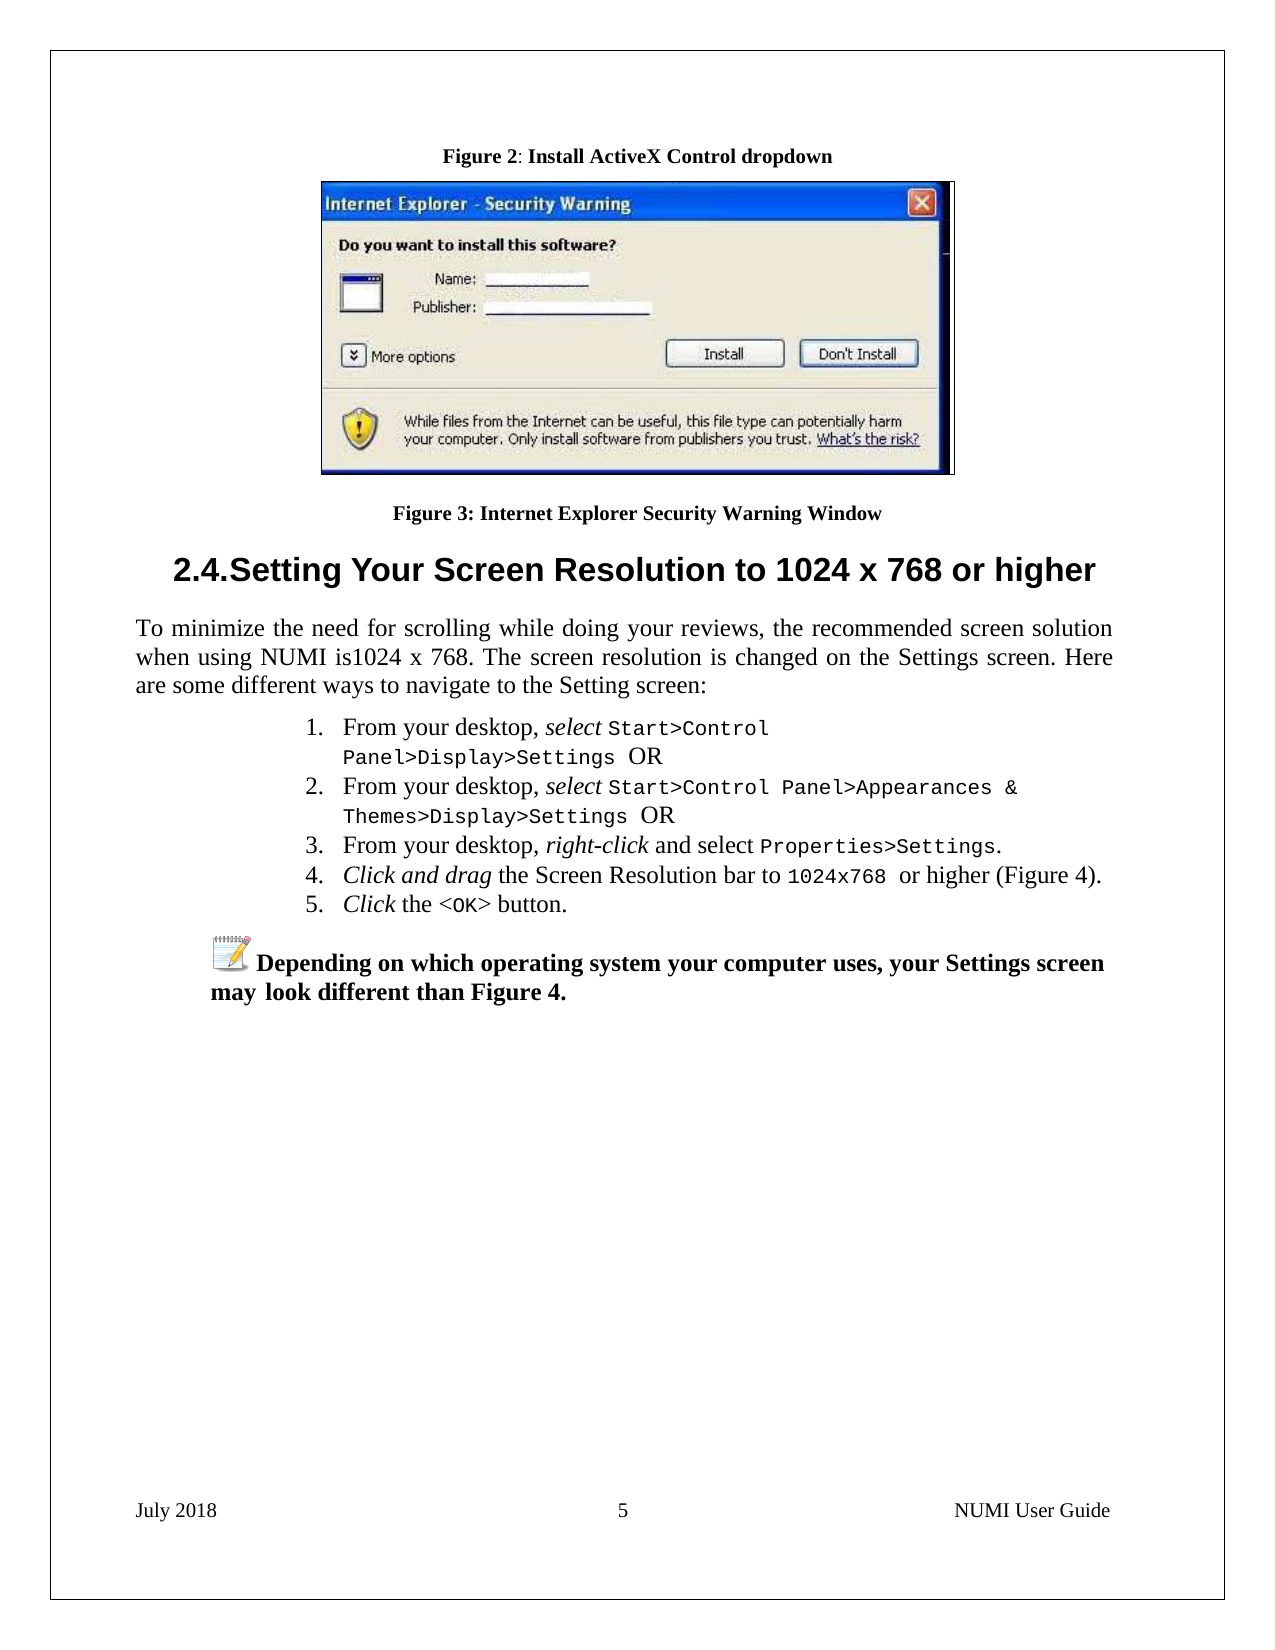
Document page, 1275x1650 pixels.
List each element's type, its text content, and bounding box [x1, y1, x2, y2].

list From your desktop, select Start>Control Panel>Display>Settings OR [305, 712, 1032, 771]
text Depending on which operating system your computer uses, your Settings screen may look different than Figure 4. [210, 931, 1139, 1006]
subtitle Setting Your Screen Resolution to 1024 x 768 or higher [173, 550, 1139, 588]
list Click the <OK> button. [305, 889, 1139, 919]
text To minimize the need for scrolling while doing your reviews, the recommended screen solution when using NUMI is1024 x 768. The screen resolution is changed on the Settings screen. Here are some different ways to navigate to the Setting screen: [135, 613, 1113, 699]
list From your desktop, select Start>Control Panel>Appearances & Themes>Display>Settings OR [305, 771, 1032, 830]
text Figure 3: Internet Explorer Security Warning Window [135, 501, 1139, 525]
picture [322, 182, 950, 474]
list From your desktop, right-click and select Properties>Settings. [305, 830, 1139, 859]
text Figure 2: Install ActiveX Control dropdown [135, 144, 1139, 168]
list Click and drag the Screen Resolution bar to 1024x768 or higher (Figure 4). [305, 859, 1139, 889]
picture [210, 931, 252, 972]
